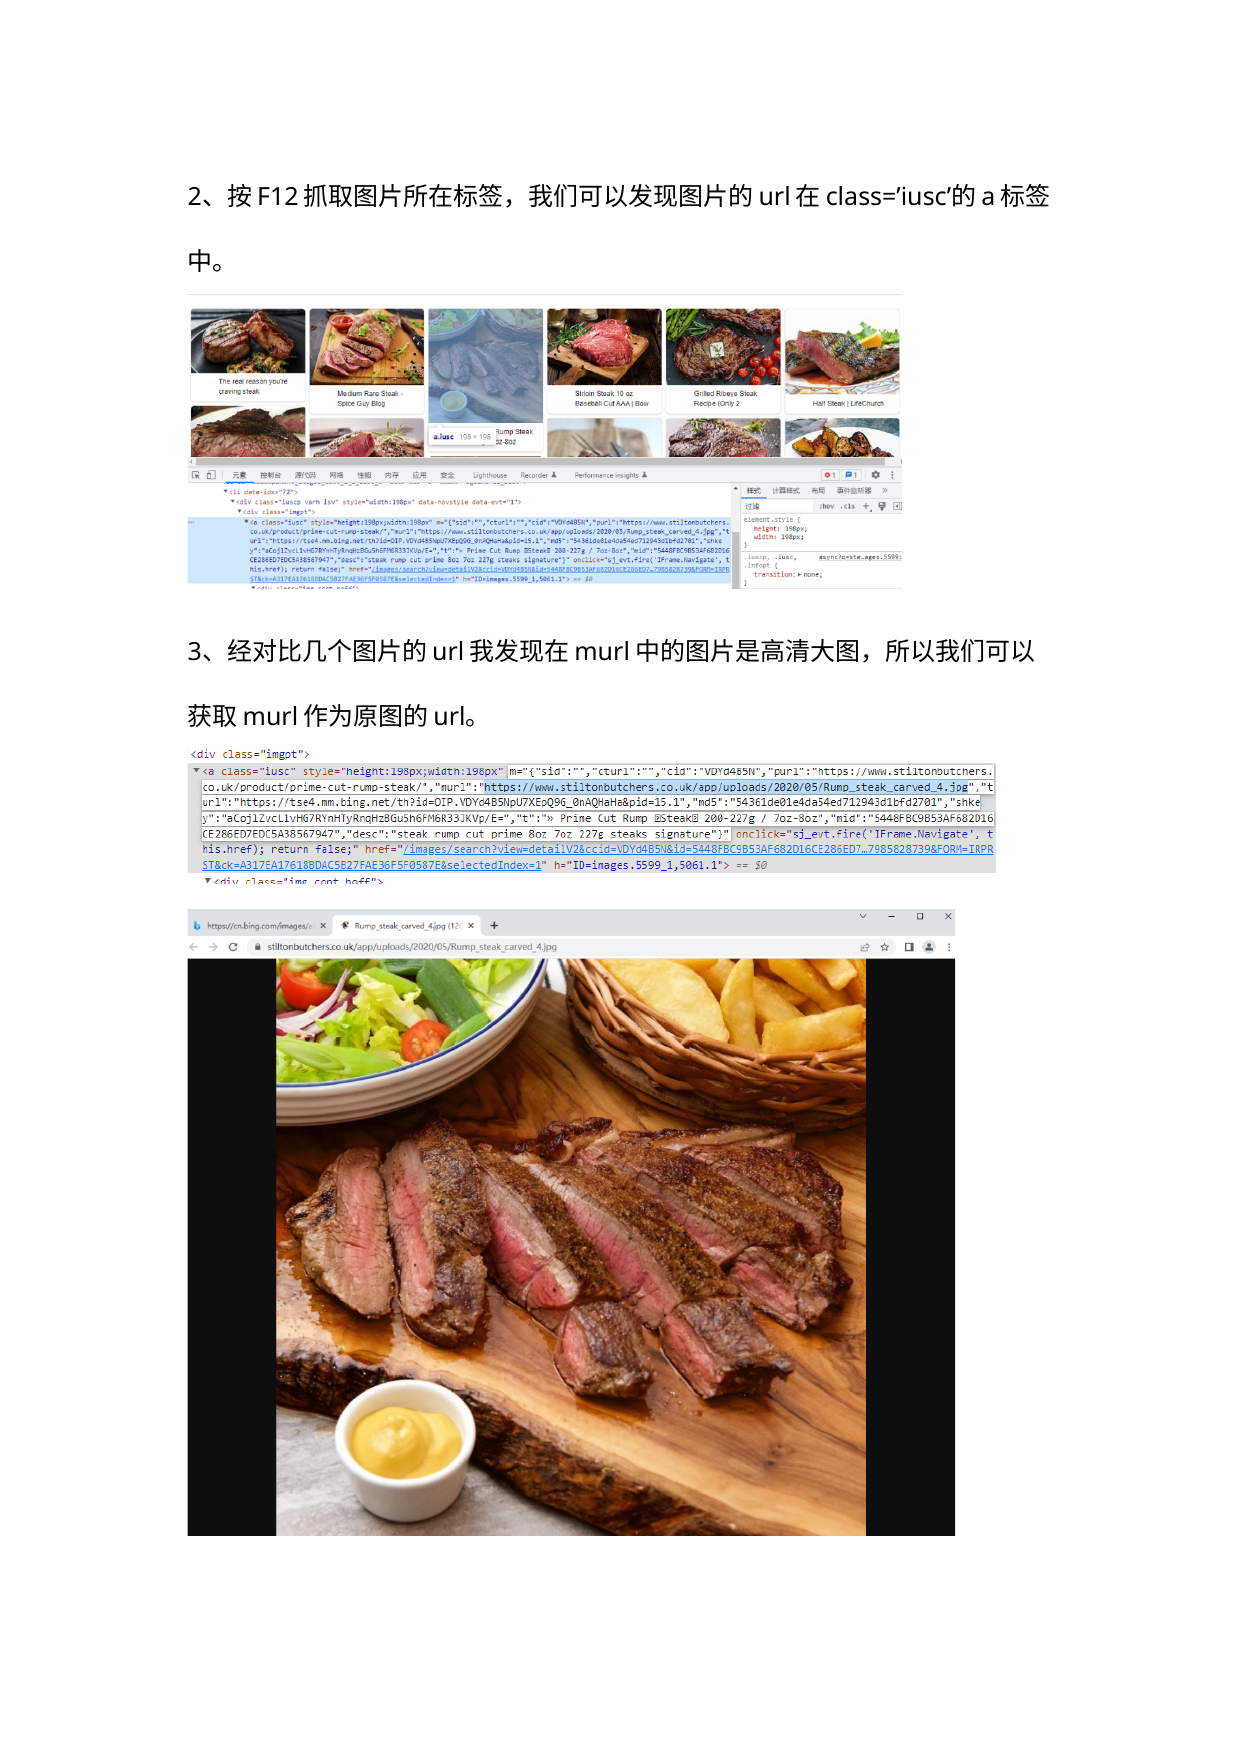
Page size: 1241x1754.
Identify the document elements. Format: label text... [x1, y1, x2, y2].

picture [187, 909, 955, 1536]
list 按F12抓取图片所在标签，我们可以发现图片的url在class=’iusc’的a标签中。 [187, 162, 1053, 292]
picture [187, 292, 902, 589]
picture [187, 747, 997, 884]
list 经对比几个图片的url我发现在murl中的图片是高清大图，所以我们可以获取murl作为原图的url。 [187, 617, 1053, 747]
